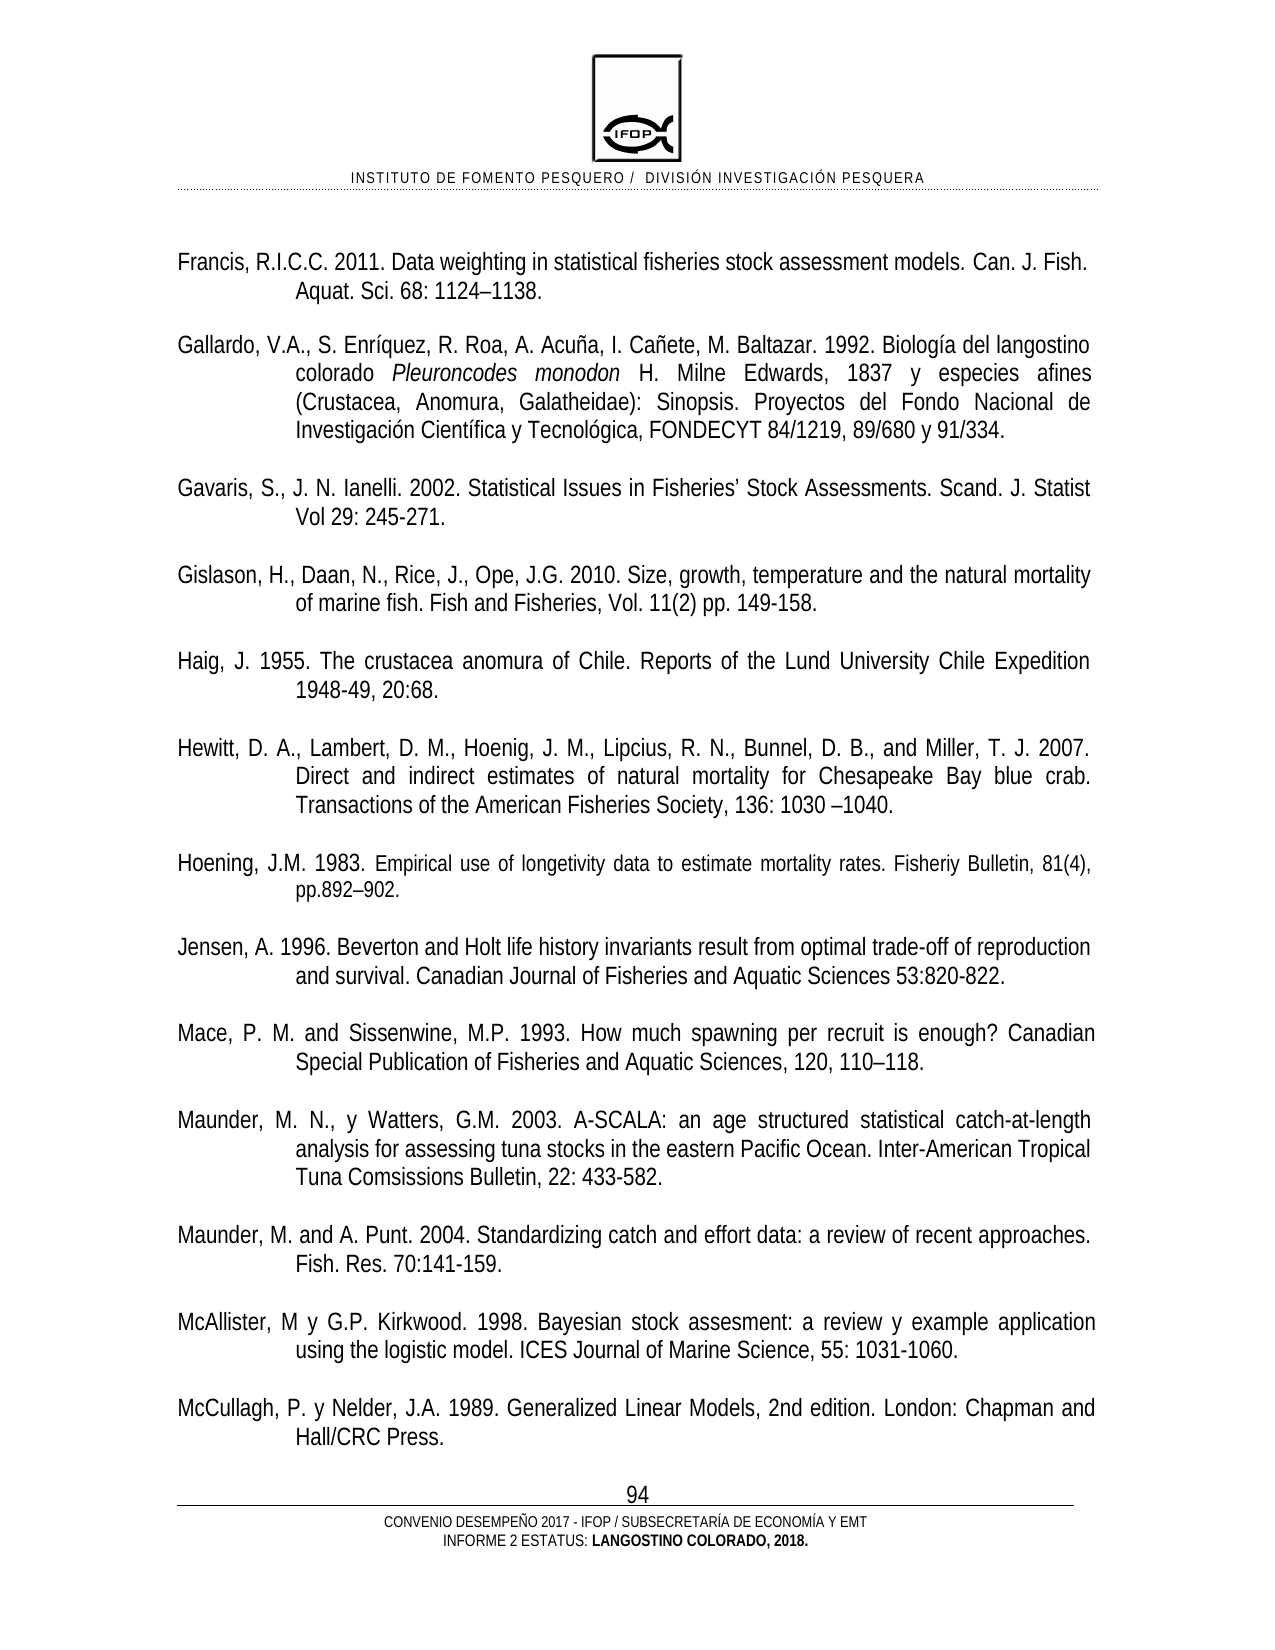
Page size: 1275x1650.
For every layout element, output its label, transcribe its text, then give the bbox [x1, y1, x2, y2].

text Gavaris, S., J. N. Ianelli. 2002. Statistical Issues in Fisheries’ Stock Assessments. Scand. J. Statist Vol 29: 245-271. [177, 473, 1093, 531]
text Maunder, M. N., y Watters, G.M. 2003. A-SCALA: an age structured statistical catch-at-length analysis for assessing tuna stocks in the eastern Pacific Ocean. Inter-American Tropical Tuna Comsissions Bulletin, 22: 433-582. [177, 1105, 1093, 1191]
text Haig, J. 1955. The crustacea anomura of Chile. Reports of the Lund University Chile Expedition 1948-49, 20:68. [177, 646, 1093, 703]
text McCullagh, P. y Nelder, J.A. 1989. Generalized Linear Models, 2nd edition. London: Chapman and Hall/CRC Press. [177, 1393, 1098, 1450]
text Hewitt, D. A., Lambert, D. M., Hoenig, J. M., Lipcius, R. N., Bunnel, D. B., and Miller, T. J. 2007. Direct and indirect estimates of natural mortality for Chesapeake Bay blue crab. Transactions of the American Fisheries Society, 136: 1030 –1040. [177, 733, 1093, 819]
text Maunder, M. and A. Punt. 2004. Standardizing catch and effort data: a review of recent approaches. Fish. Res. 70:141-159. [177, 1220, 1093, 1277]
text Hoening, J.M. 1983. Empirical use of longetivity data to estimate mortality rates. Fisheriy Bulletin, 81(4), pp.892–902. [177, 848, 1093, 903]
text Jensen, A. 1996. Beverton and Holt life history invariants result from optimal trade-off of reproduction and survival. Canadian Journal of Fisheries and Aquatic Sciences 53:820-822. [177, 932, 1093, 989]
text Gislason, H., Daan, N., Rice, J., Ope, J.G. 2010. Size, growth, temperature and the natural mortality of marine fish. Fish and Fisheries, Vol. 11(2) pp. 149-158. [177, 560, 1093, 617]
text Gallardo, V.A., S. Enríquez, R. Roa, A. Acuña, I. Cañete, M. Baltazar. 1992. Biología del langostino colorado Pleuroncodes monodon H. Milne Edwards, 1837 y especies afines (Crustacea, Anomura, Galatheidae): Sinopsis. Proyectos del Fondo Nacional de Investigación Científica y Tecnológica, FONDECYT 84/1219, 89/680 y 91/334. [177, 329, 1093, 444]
picture [591, 53, 684, 167]
text McAllister, M y G.P. Kirkwood. 1998. Bayesian stock assesment: a review y example application using the logistic model. ICES Journal of Marine Science, 55: 1031-1060. [177, 1306, 1098, 1364]
text Francis, R.I.C.C. 2011. Data weighting in statistical fisheries stock assessment models. Can. J. Fish. Aquat. Sci. 68: 1124–1138. [177, 247, 1098, 304]
text Mace, P. M. and Sissenwine, M.P. 1993. How much spawning per recruit is enough? Canadian Special Publication of Fisheries and Aquatic Sciences, 120, 110–118. [177, 1018, 1098, 1076]
